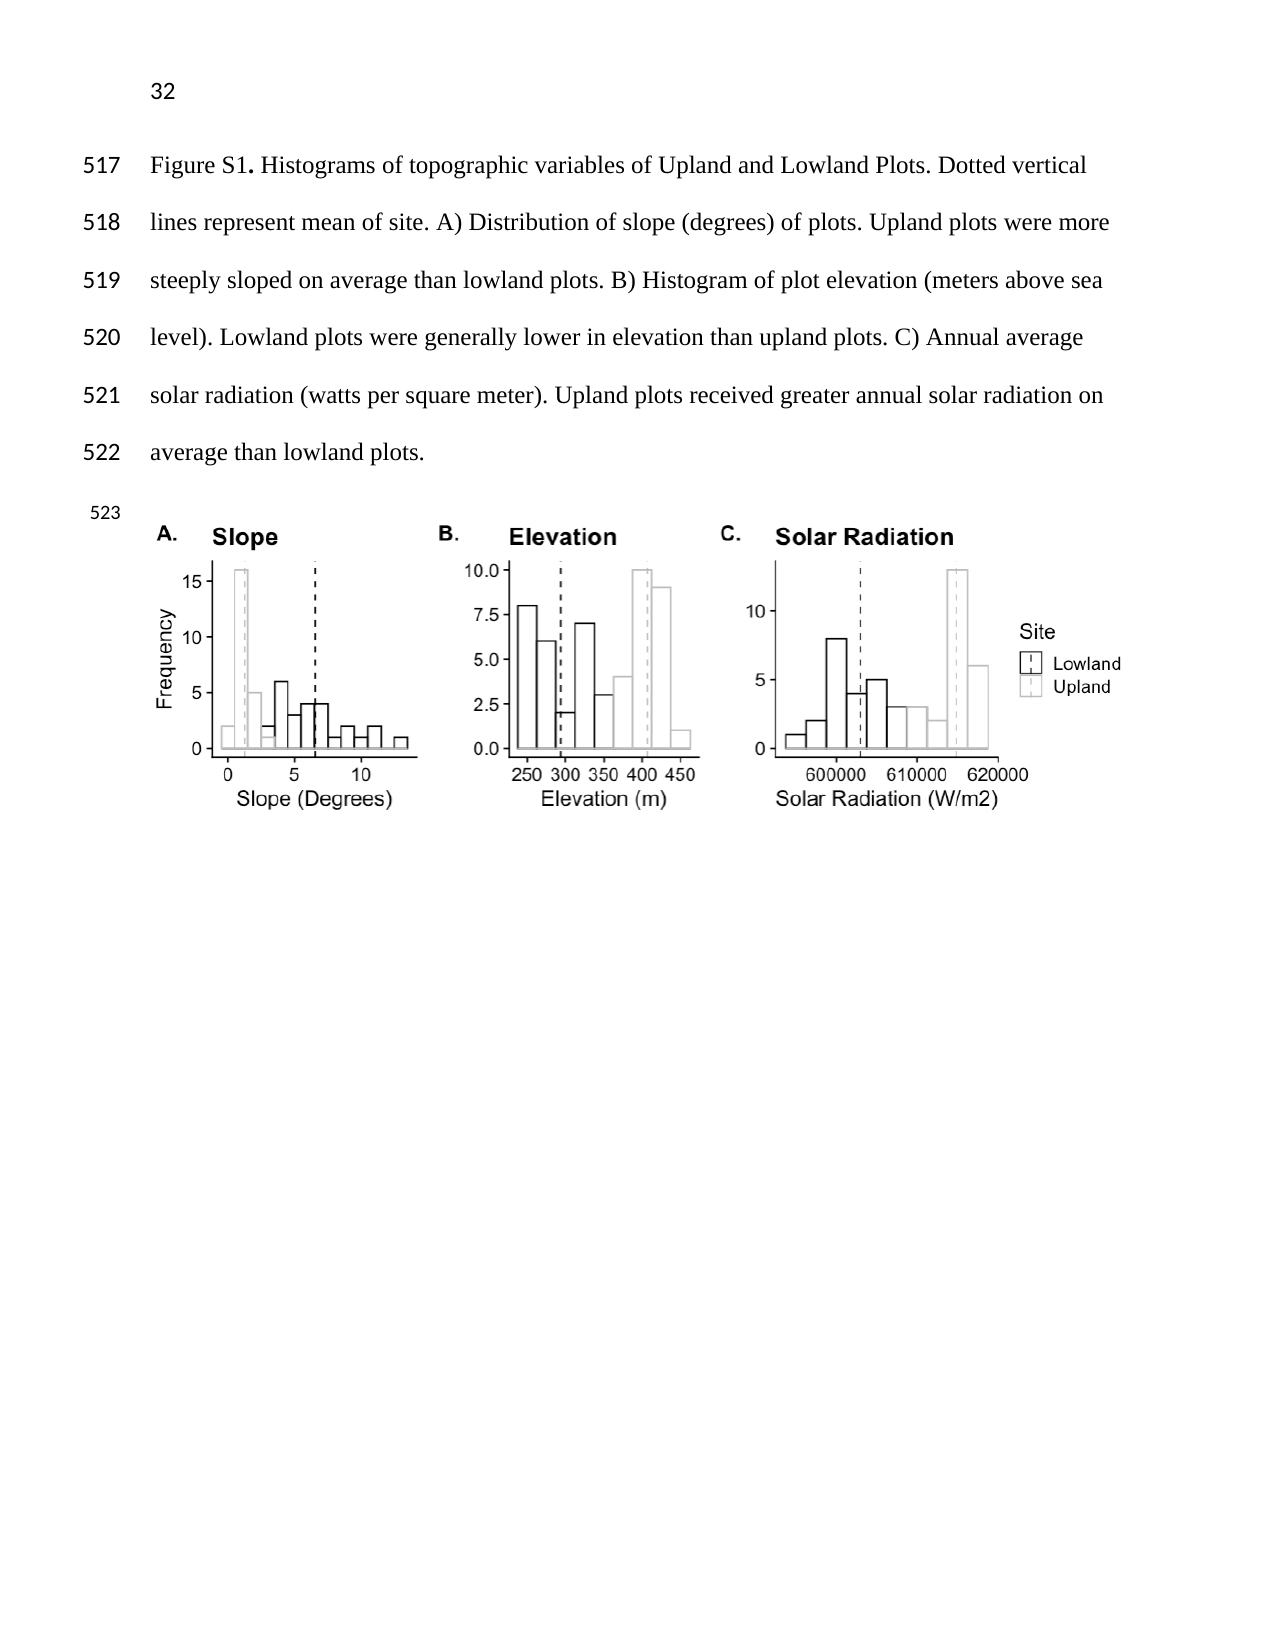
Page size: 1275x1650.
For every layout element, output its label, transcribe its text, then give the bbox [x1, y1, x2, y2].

picture [150, 519, 1125, 818]
text Figure S1. Histograms of topographic variables of Upland and Lowland Plots. Dotted vertical lines represent mean of site. A) Distribution of slope (degrees) of plots. Upland plots were more steeply sloped on average than lowland plots. B) Histogram of plot elevation (meters above sea level). Lowland plots were generally lower in elevation than upland plots. C) Annual average solar radiation (watts per square meter). Upland plots received greater annual solar radiation on average than lowland plots. [150, 150, 1125, 466]
